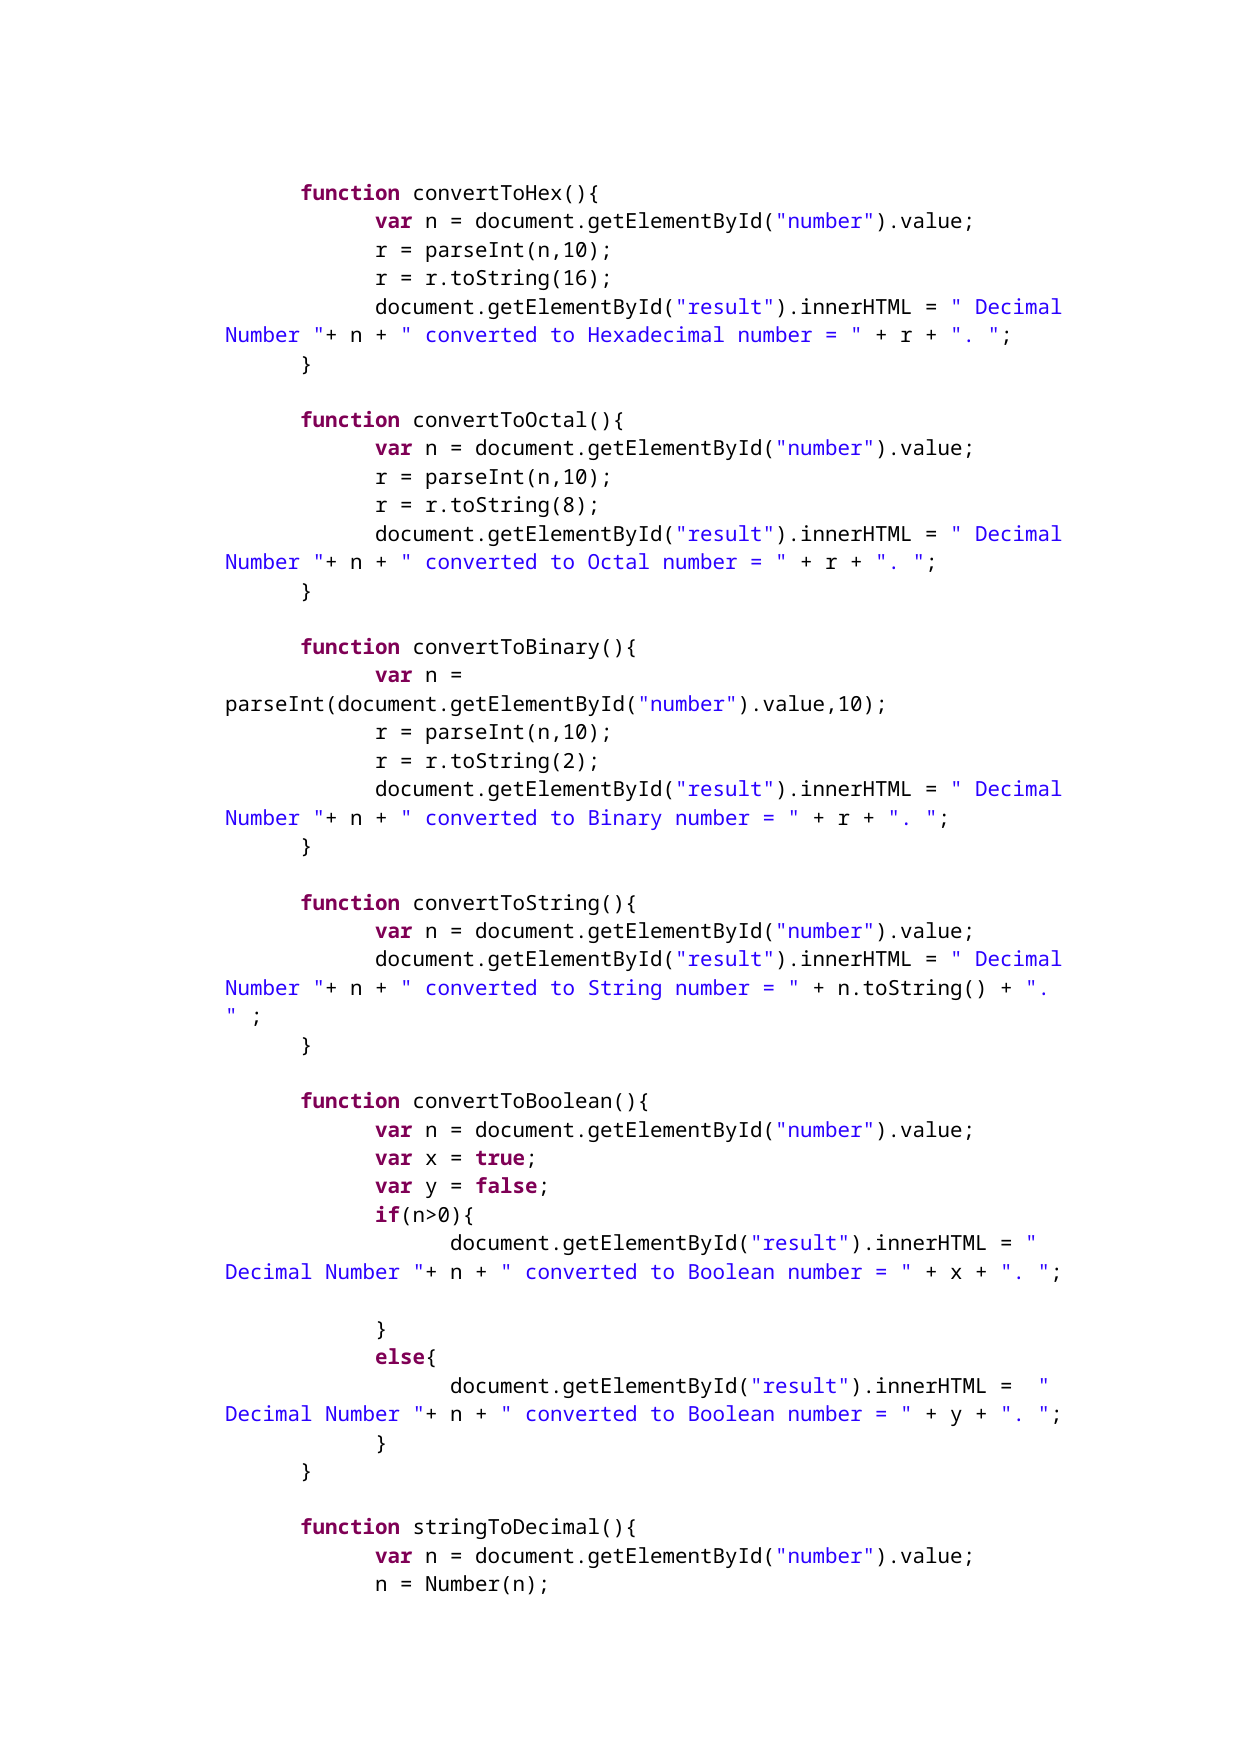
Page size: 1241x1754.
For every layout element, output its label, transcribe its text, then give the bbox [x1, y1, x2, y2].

text var y = false; [225, 1172, 1090, 1200]
text var n = parseInt(document.getElementById("number").value,10); [225, 661, 1090, 717]
text document.getElementById("result").innerHTML = " Decimal Number "+ n + " converted to Hexadecimal number = " + r + ". "; [225, 292, 1090, 349]
text function convertToHex(){ [225, 178, 1090, 206]
text document.getElementById("result").innerHTML = " Decimal Number "+ n + " converted to Boolean number = " + y + ". "; [225, 1371, 1090, 1428]
text } [225, 831, 1090, 860]
text function convertToBoolean(){ [225, 1086, 1090, 1115]
text function stringToDecimal(){ [225, 1512, 1090, 1541]
text document.getElementById("result").innerHTML = " Decimal Number "+ n + " converted to String number = " + n.toString() + ". " ; [225, 944, 1090, 1030]
text function convertToOctal(){ [225, 405, 1090, 433]
text var n = document.getElementById("number").value; [225, 206, 1090, 235]
text var n = document.getElementById("number").value; [225, 916, 1090, 944]
text } [225, 1314, 1090, 1342]
text var x = true; [225, 1143, 1090, 1172]
text } [225, 576, 1090, 604]
text } [225, 1428, 1090, 1456]
text var n = document.getElementById("number").value; [225, 1541, 1090, 1569]
text var n = document.getElementById("number").value; [225, 433, 1090, 462]
text } [225, 349, 1090, 377]
text function convertToString(){ [225, 888, 1090, 916]
text var n = document.getElementById("number").value; [225, 1115, 1090, 1143]
text document.getElementById("result").innerHTML = " Decimal Number "+ n + " converted to Binary number = " + r + ". "; [225, 774, 1090, 831]
text r = r.toString(8); [225, 490, 1090, 519]
text n = Number(n); [225, 1569, 1090, 1598]
text r = parseInt(n,10); [225, 235, 1090, 263]
text if(n>0){ [225, 1200, 1090, 1228]
text } [225, 1456, 1090, 1484]
text r = r.toString(16); [225, 263, 1090, 292]
text r = r.toString(2); [225, 746, 1090, 774]
text document.getElementById("result").innerHTML = " Decimal Number "+ n + " converted to Boolean number = " + x + ". "; [225, 1228, 1090, 1314]
text else{ [225, 1342, 1090, 1371]
text r = parseInt(n,10); [225, 717, 1090, 746]
text } [225, 1030, 1090, 1058]
text document.getElementById("result").innerHTML = " Decimal Number "+ n + " converted to Octal number = " + r + ". "; [225, 519, 1090, 576]
text function convertToBinary(){ [225, 632, 1090, 661]
text r = parseInt(n,10); [225, 462, 1090, 490]
